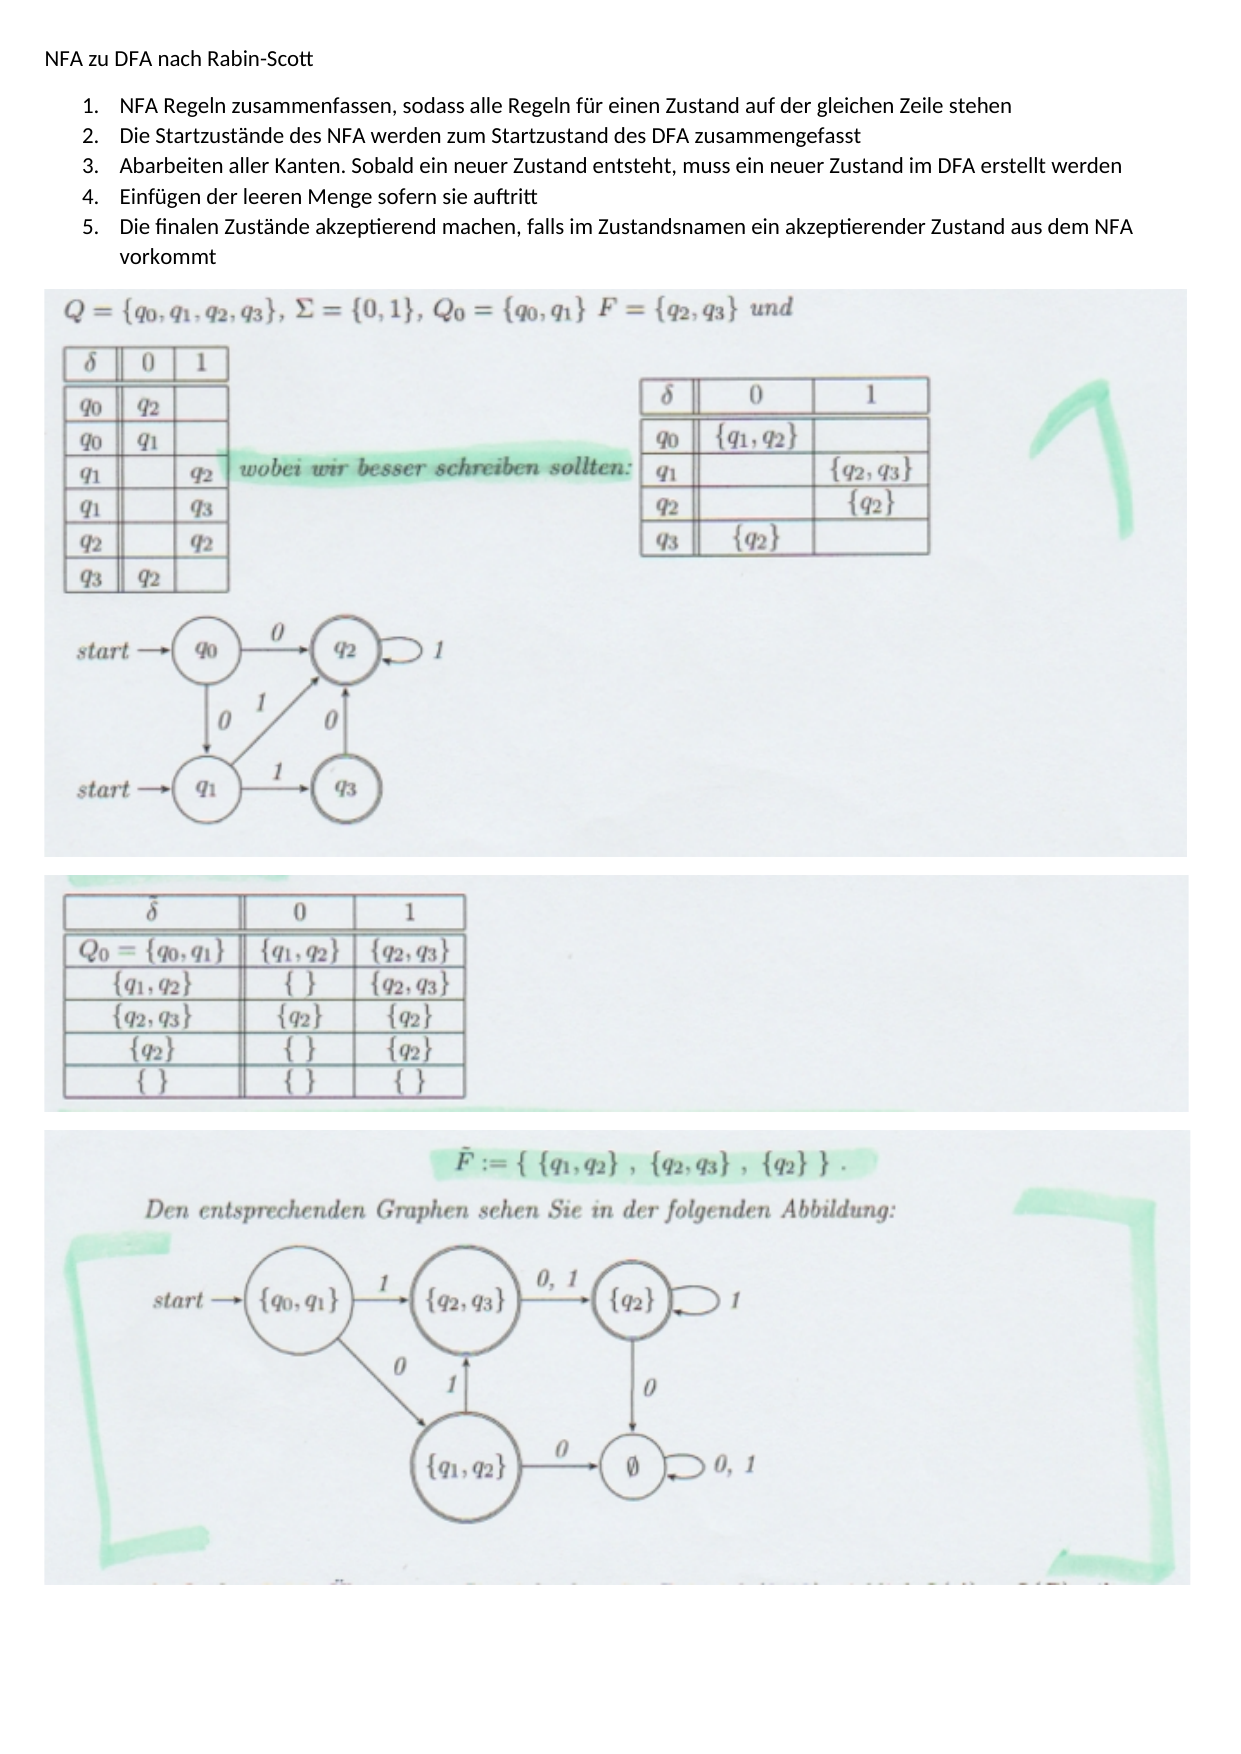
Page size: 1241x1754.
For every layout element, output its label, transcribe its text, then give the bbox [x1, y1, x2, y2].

list Die finalen Zustände akzeptierend machen, falls im Zustandsnamen ein akzeptierender Zustand aus dem NFA vorkommt [82, 212, 1211, 270]
list NFA Regeln zusammenfassen, sodass alle Regeln für einen Zustand auf der gleichen Zeile stehen [82, 91, 1211, 119]
list Einfügen der leeren Menge sofern sie auftritt [82, 182, 1211, 210]
picture [44, 1130, 1191, 1585]
picture [44, 289, 1187, 857]
text NFA zu DFA nach Rabin-Scott [44, 44, 1211, 72]
list Die Startzustände des NFA werden zum Startzustand des DFA zusammengefasst [82, 121, 1211, 149]
picture [44, 875, 1189, 1112]
list Abarbeiten aller Kanten. Sobald ein neuer Zustand entsteht, muss ein neuer Zustand im DFA erstellt werden [82, 152, 1211, 180]
